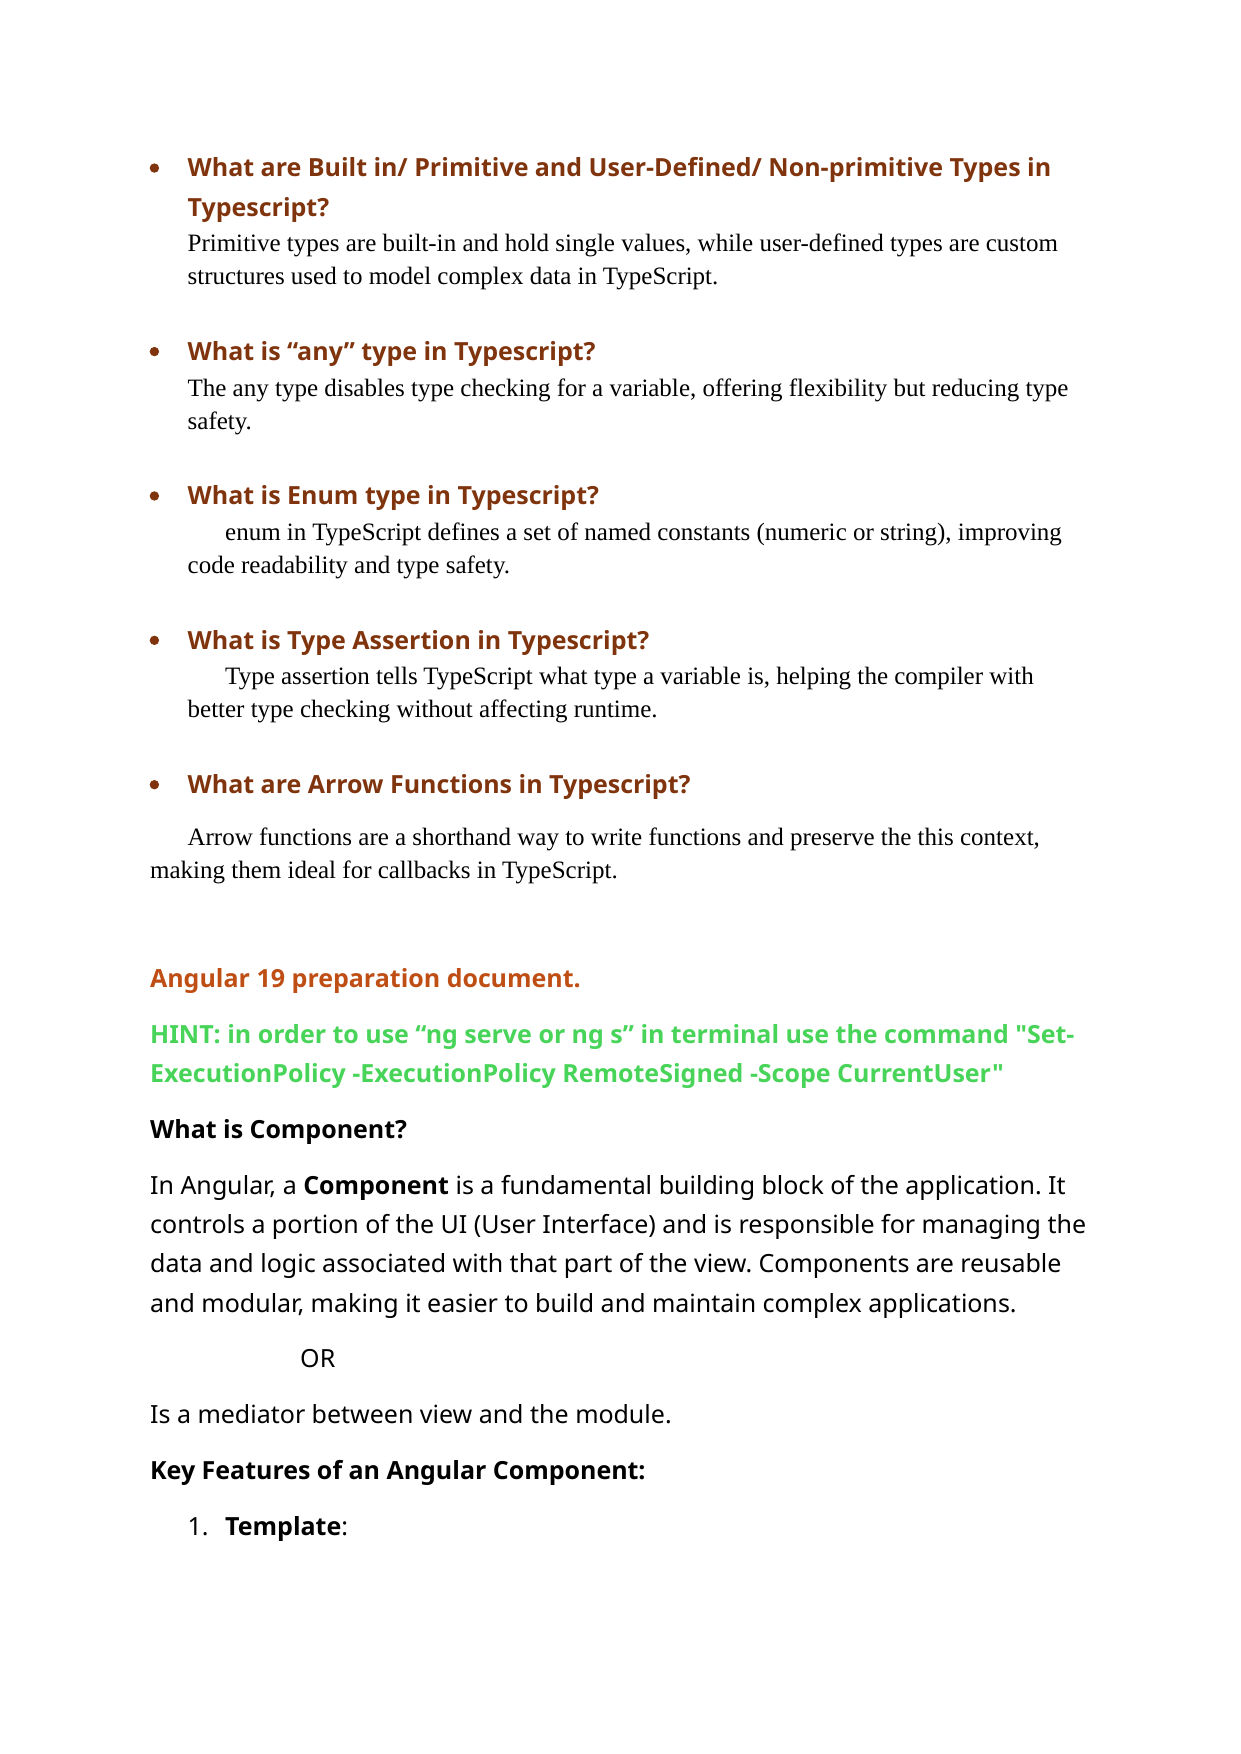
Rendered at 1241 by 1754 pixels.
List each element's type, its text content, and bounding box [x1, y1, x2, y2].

list The any type disables type checking for a variable, offering flexibility but reducing type safety. [187, 373, 1090, 434]
list What are Built in/ Primitive and User-Defined/ Non-primitive Types in Typescript? [150, 150, 1090, 223]
text Key Features of an Angular Component: [150, 1453, 1090, 1487]
text What is Component? [150, 1112, 1090, 1146]
list Template: [187, 1508, 1090, 1543]
text OR [150, 1341, 1090, 1375]
list What are Arrow Functions in Typescript? [150, 767, 1090, 801]
text In Angular, a Component is a fundamental building block of the application. It controls a portion of the UI (User Interface) and is responsible for managing the data and logic associated with that part of the view. Components are reusable and modular, making it easier to build and maintain complex applications. [150, 1168, 1090, 1319]
list What is “any” type in Typescript? [150, 333, 1090, 368]
text Is a mediator between view and the module. [150, 1397, 1090, 1431]
text HINT: in order to use “ng serve or ng s” in terminal use the command "Set-ExecutionPolicy -ExecutionPolicy RemoteSigned -Scope CurrentUser" [150, 1017, 1090, 1090]
text Angular 19 preparation document. [150, 961, 1090, 995]
list Type assertion tells TypeScript what type a variable is, helping the compiler with better type checking without affecting runtime. [187, 661, 1090, 723]
list Primitive types are built-in and hold single values, while user-defined types are custom structures used to model complex data in TypeScript. [187, 228, 1090, 290]
list What is Type Assertion in Typescript? [150, 622, 1090, 656]
text Arrow functions are a shorthand way to write functions and preserve the this context, making them ideal for callbacks in TypeScript. [150, 822, 1090, 884]
list What is Enum type in Typescript? [150, 478, 1090, 512]
list enum in TypeScript defines a set of named constants (numeric or string), improving code readability and type safety. [187, 517, 1090, 579]
